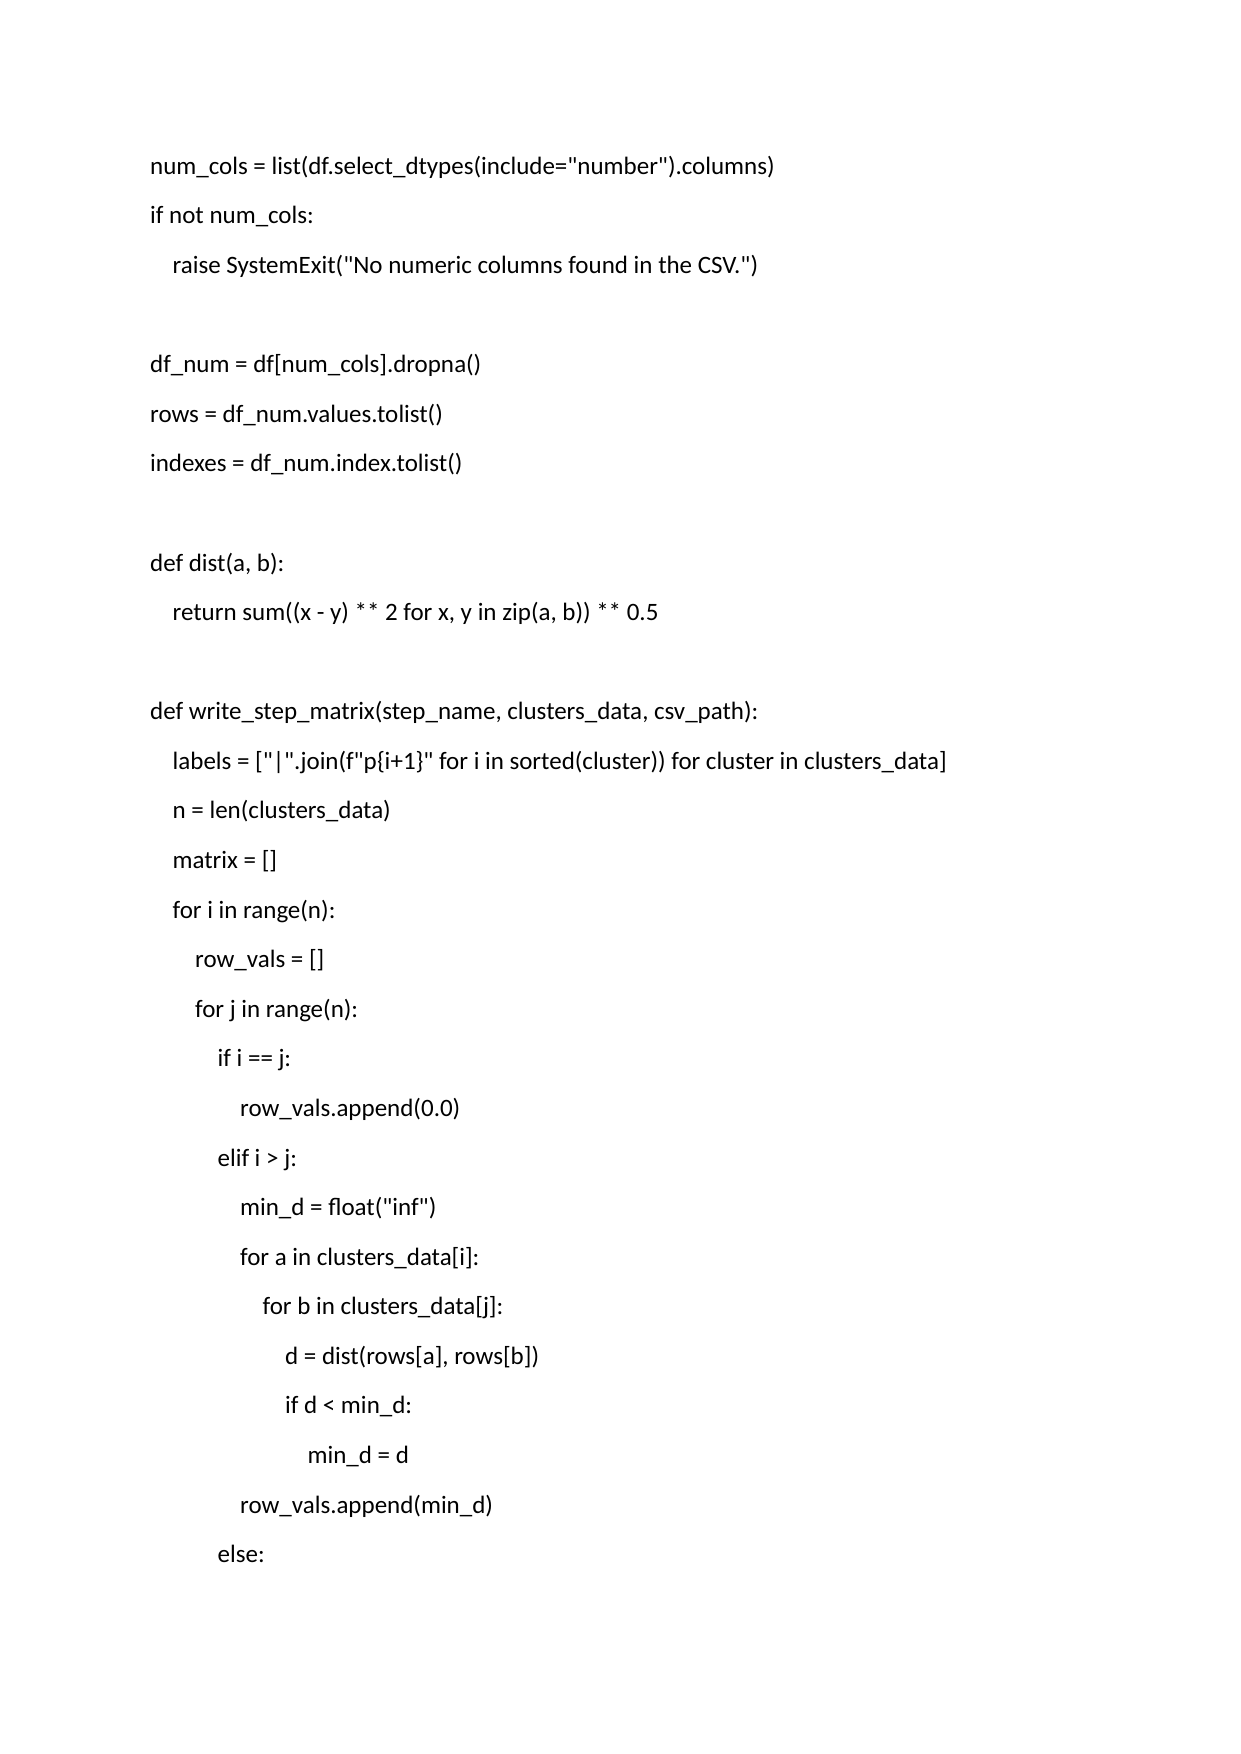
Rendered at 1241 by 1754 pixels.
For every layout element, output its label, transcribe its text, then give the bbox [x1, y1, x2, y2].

text if not num_cols: [150, 199, 1090, 230]
text for a in clusters_data[i]: [150, 1241, 1090, 1271]
text else: [150, 1538, 1090, 1569]
text row_vals.append(0.0) [150, 1092, 1090, 1123]
text def dist(a, b): [150, 547, 1090, 577]
text d = dist(rows[a], rows[b]) [150, 1340, 1090, 1371]
text for j in range(n): [150, 993, 1090, 1023]
text for b in clusters_data[j]: [150, 1290, 1090, 1321]
text row_vals = [] [150, 943, 1090, 974]
text row_vals.append(min_d) [150, 1489, 1090, 1519]
text matrix = [] [150, 844, 1090, 875]
text for i in range(n): [150, 894, 1090, 924]
text min_d = d [150, 1439, 1090, 1470]
text n = len(clusters_data) [150, 794, 1090, 825]
text labels = ["|".join(f"p{i+1}" for i in sorted(cluster)) for cluster in clusters_data] [150, 745, 1090, 776]
text def write_step_matrix(step_name, clusters_data, csv_path): [150, 695, 1090, 726]
text if d < min_d: [150, 1389, 1090, 1420]
text indexes = df_num.index.tolist() [150, 447, 1090, 478]
text raise SystemExit("No numeric columns found in the CSV.") [150, 249, 1090, 280]
text if i == j: [150, 1042, 1090, 1073]
text min_d = float("inf") [150, 1191, 1090, 1222]
text rows = df_num.values.tolist() [150, 398, 1090, 428]
text df_num = df[num_cols].dropna() [150, 348, 1090, 379]
text num_cols = list(df.select_dtypes(include="number").columns) [150, 150, 1090, 181]
text return sum((x - y) ** 2 for x, y in zip(a, b)) ** 0.5 [150, 596, 1090, 627]
text elif i > j: [150, 1142, 1090, 1172]
